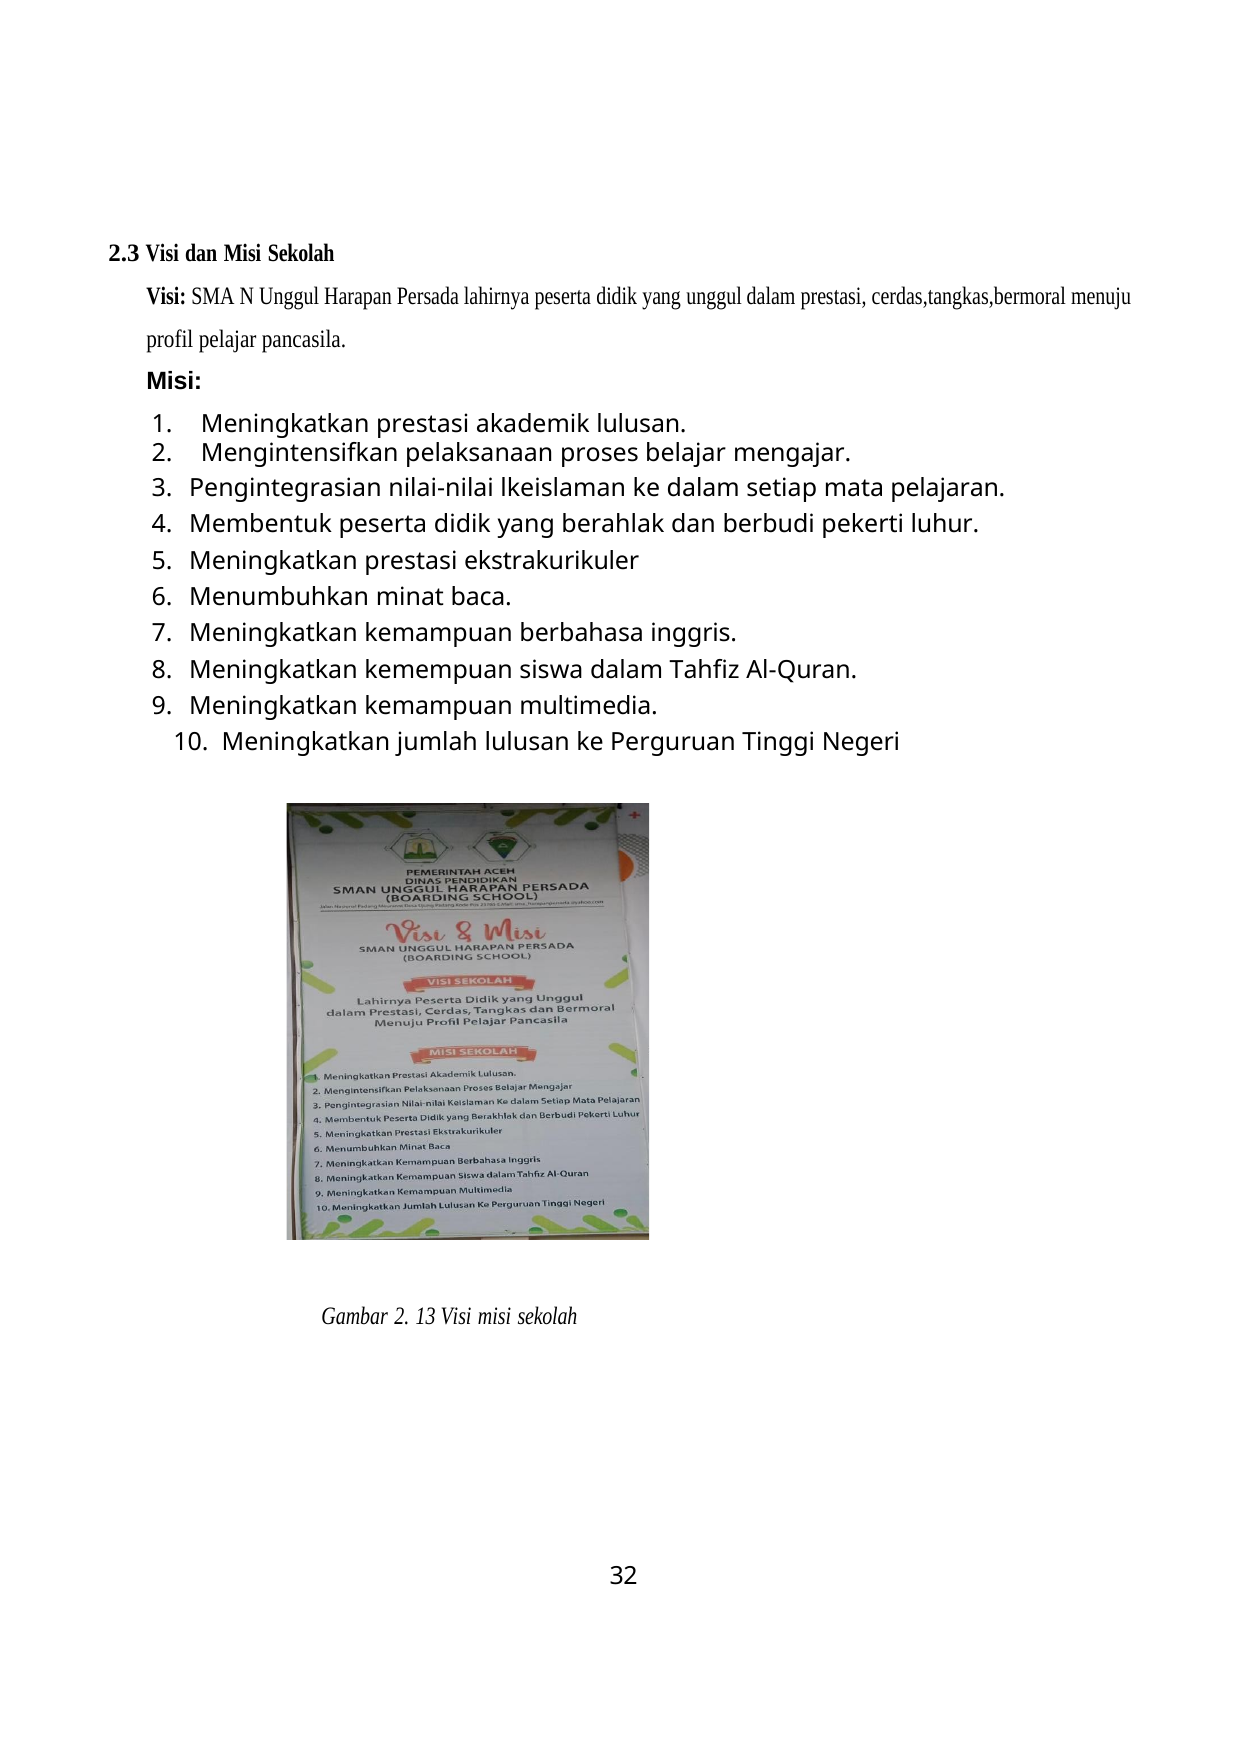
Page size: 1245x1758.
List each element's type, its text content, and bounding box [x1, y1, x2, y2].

text Gambar 2. 13 Visi misi sekolah [321, 1301, 1209, 1330]
subtitle Visi dan Misi Sekolah [108, 238, 1209, 267]
list Meningkatkan jumlah lulusan ke Perguruan Tinggi Negeri [173, 724, 1209, 758]
list Meningkatkan prestasi ekstrakurikuler [151, 542, 1209, 576]
list Pengintegrasian nilai-nilai lkeislaman ke dalam setiap mata pelajaran. [151, 470, 1209, 504]
list Menumbuhkan minat baca. [151, 579, 1209, 613]
text Visi: SMA N Unggul Harapan Persada lahirnya peserta didik yang unggul dalam prestasi, cerdas,tangkas,bermoral menuju profil pelajar pancasila. [146, 281, 1146, 353]
list Mengintensifkan pelaksanaan proses belajar mengajar. [151, 438, 1209, 467]
list Meningkatkan prestasi akademik lulusan. [151, 410, 1209, 438]
picture [286, 803, 650, 1240]
subtitle Misi: [146, 367, 1209, 395]
list Meningkatkan kemempuan siswa dalam Tahfiz Al-Quran. [151, 651, 1209, 686]
list Meningkatkan kemampuan multimedia. [151, 688, 1209, 722]
list Membentuk peserta didik yang berahlak dan berbudi pekerti luhur. [151, 506, 1209, 540]
list Meningkatkan kemampuan berbahasa inggris. [151, 615, 1209, 649]
